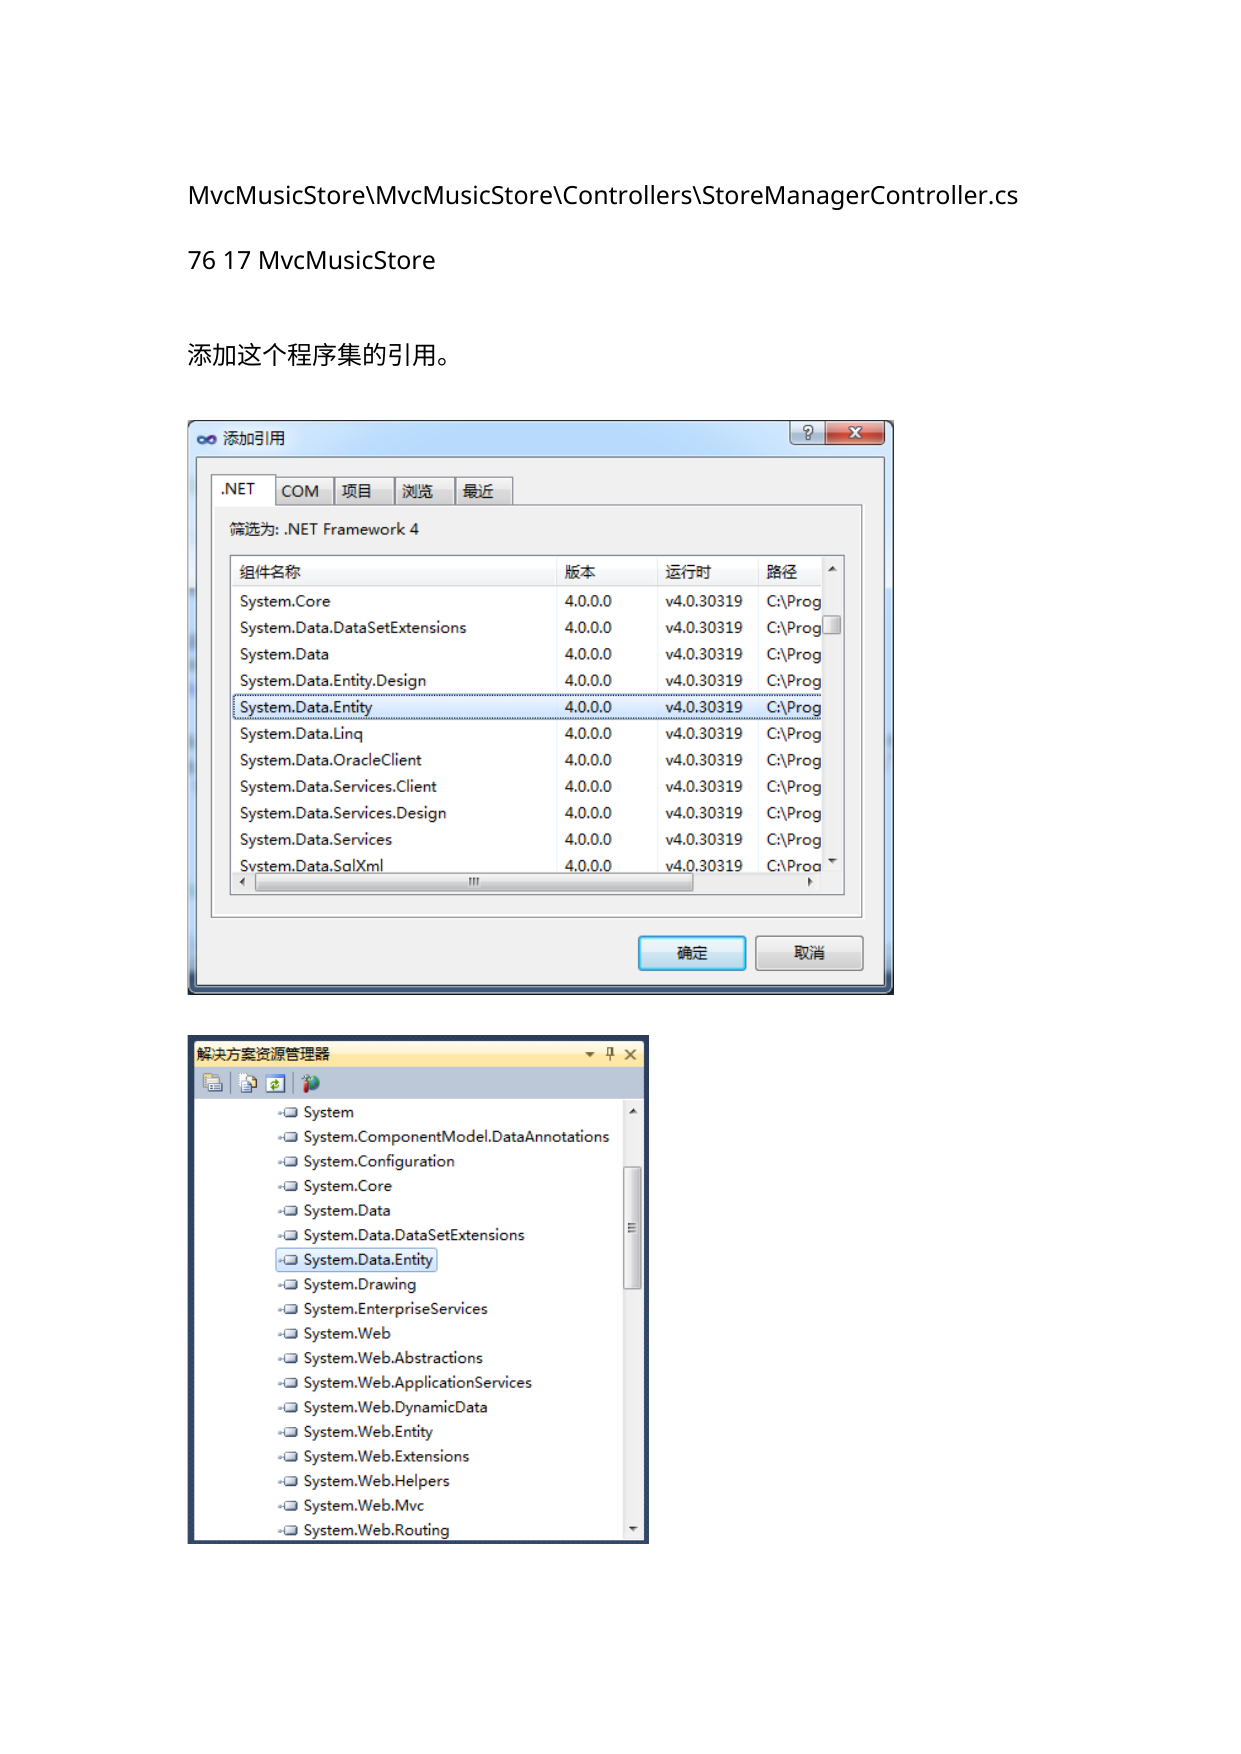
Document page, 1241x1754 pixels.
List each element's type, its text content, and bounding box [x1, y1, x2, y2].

picture [187, 420, 894, 995]
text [187, 162, 1053, 292]
text 添加这个程序集的引用。 [187, 321, 1053, 386]
picture [187, 1035, 649, 1544]
